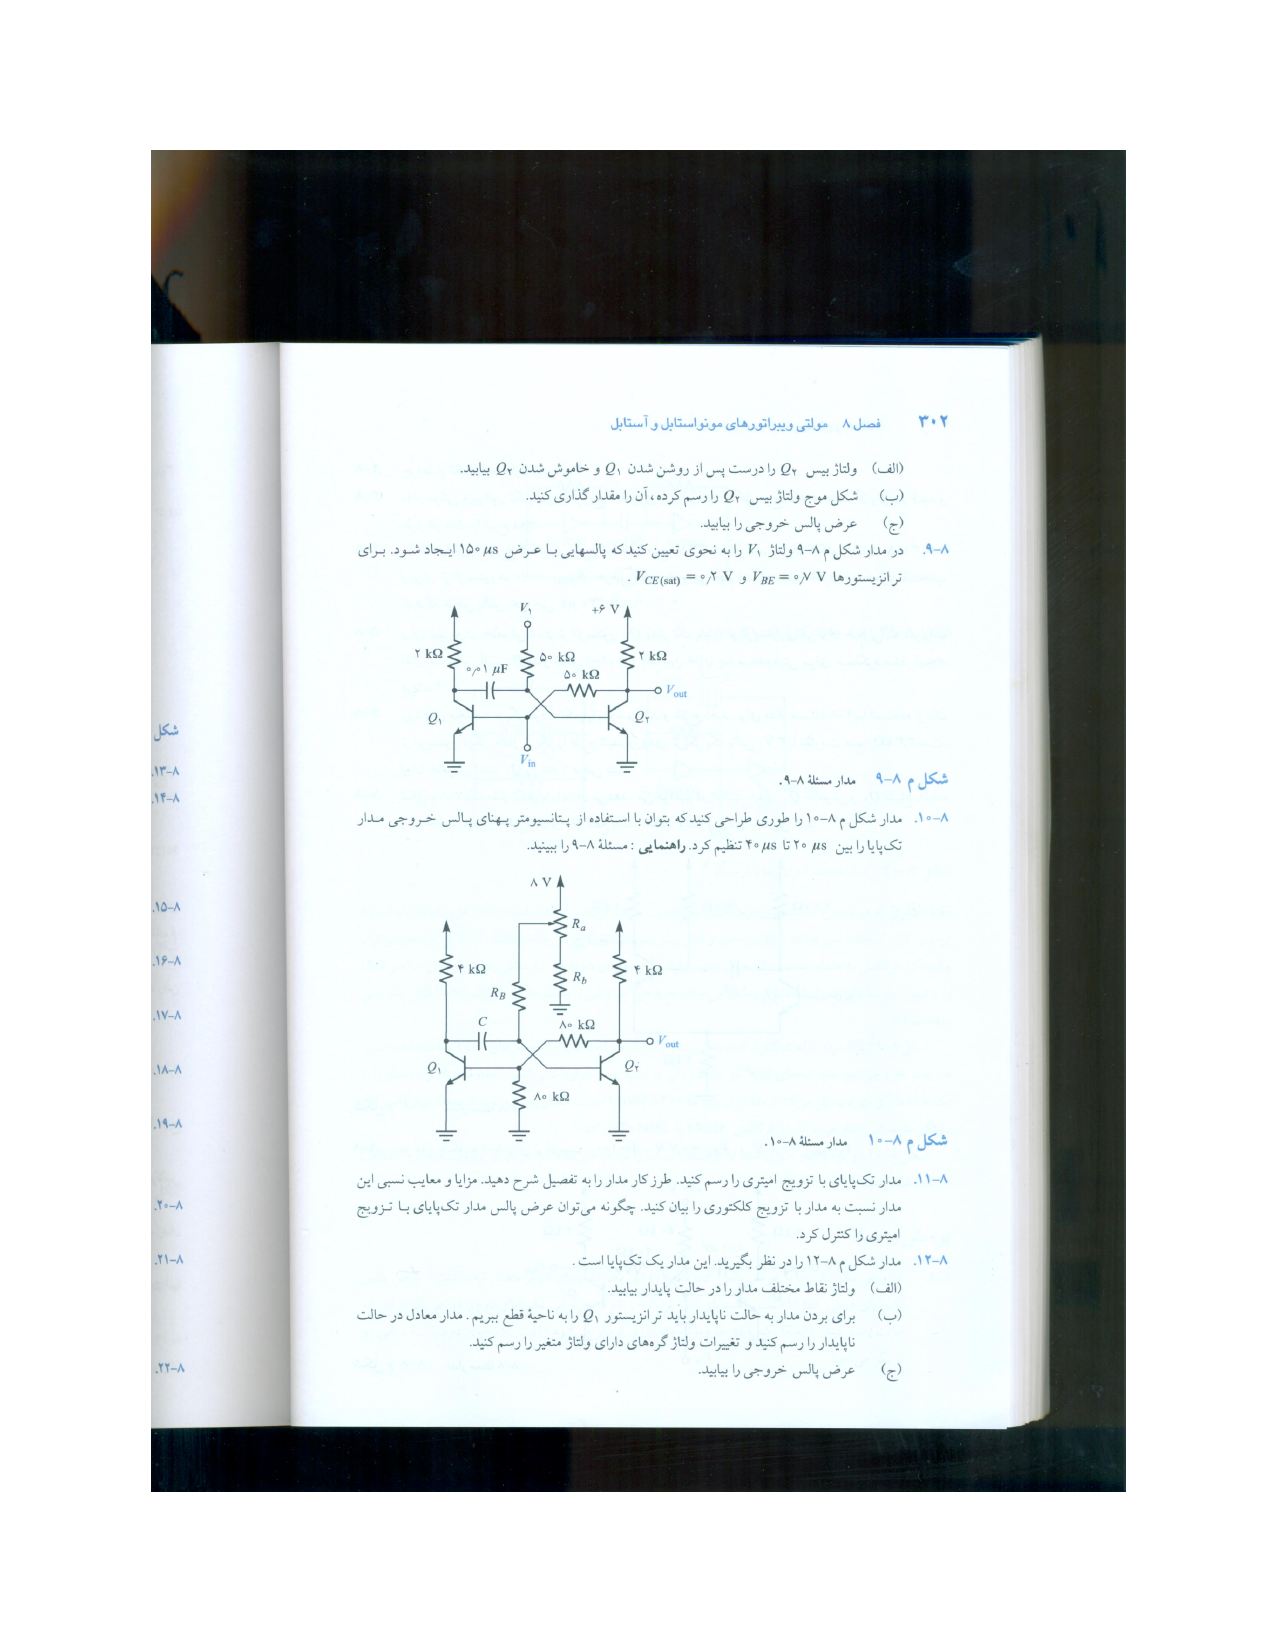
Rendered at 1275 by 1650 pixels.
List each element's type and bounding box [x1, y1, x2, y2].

picture [152, 151, 1126, 1492]
